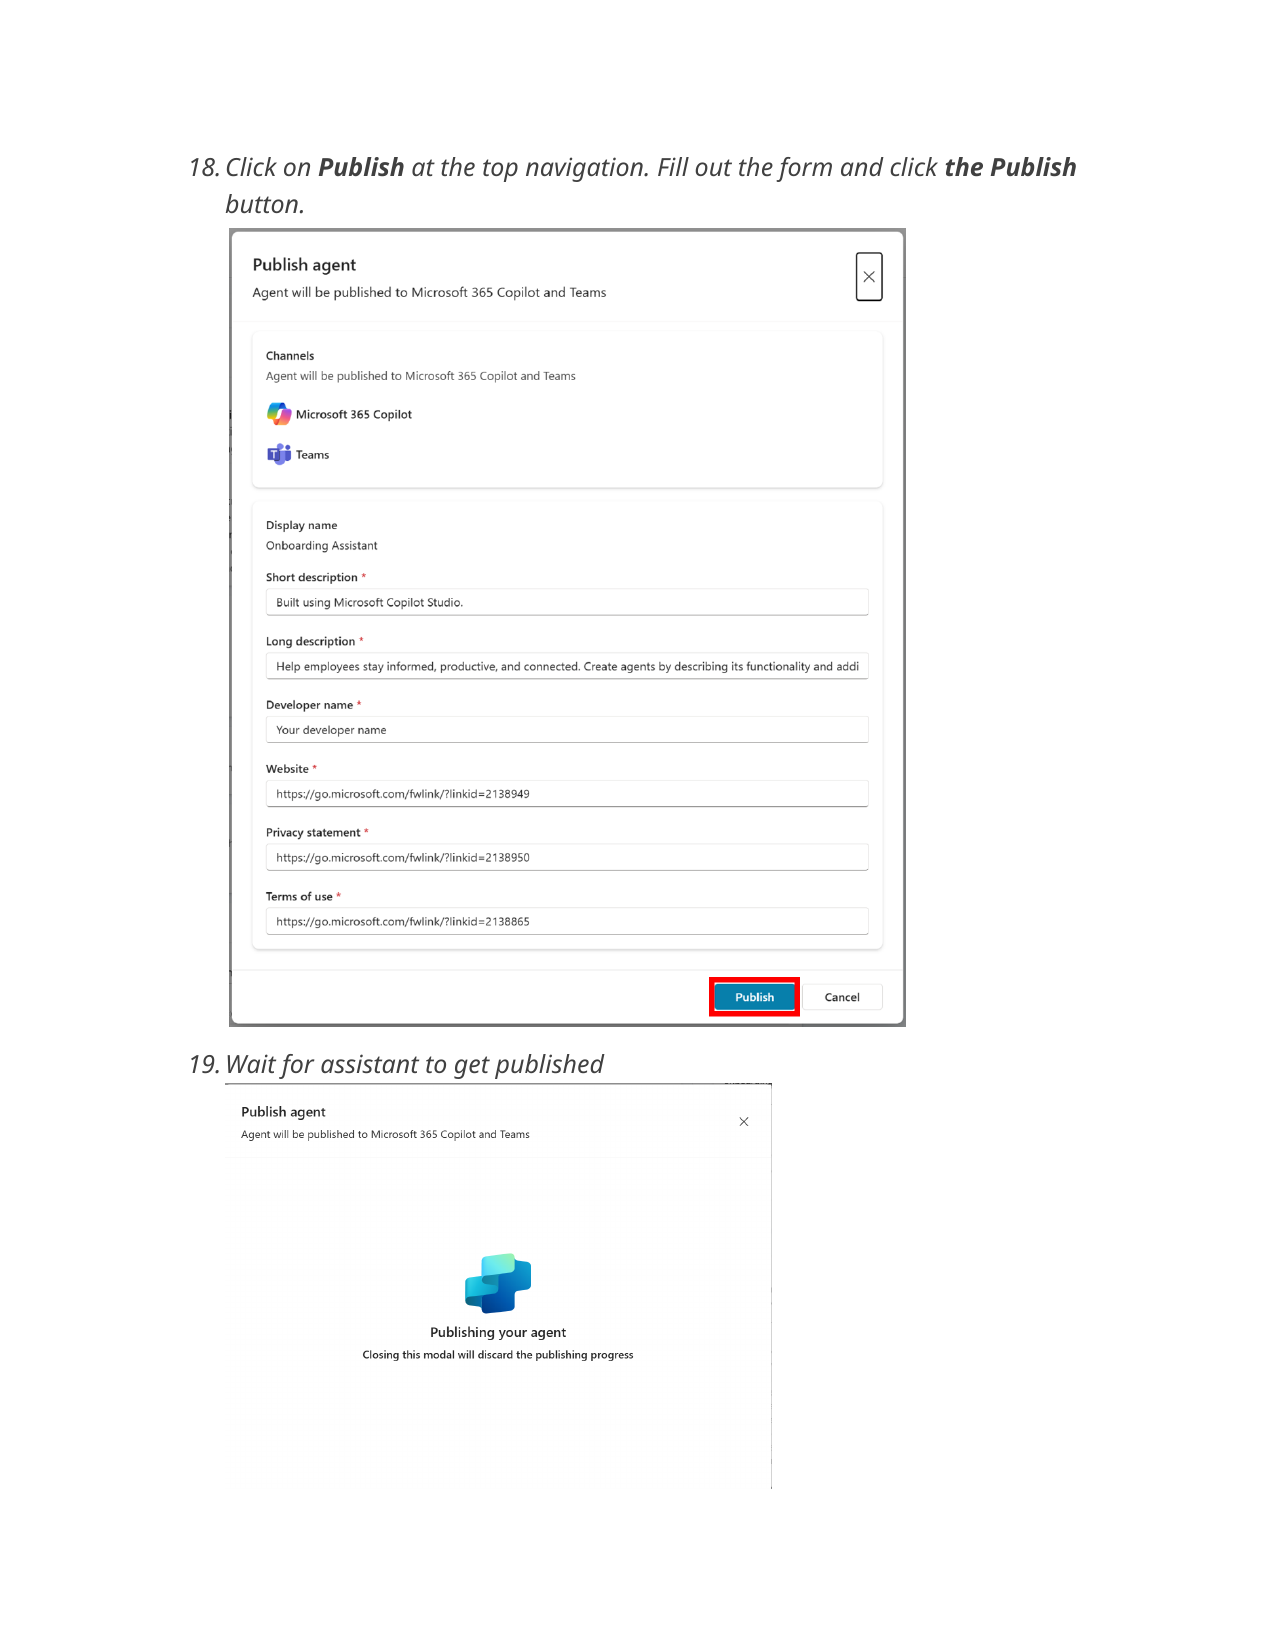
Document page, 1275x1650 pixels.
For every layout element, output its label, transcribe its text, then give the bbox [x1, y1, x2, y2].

picture [225, 1083, 772, 1489]
picture [225, 223, 911, 1027]
